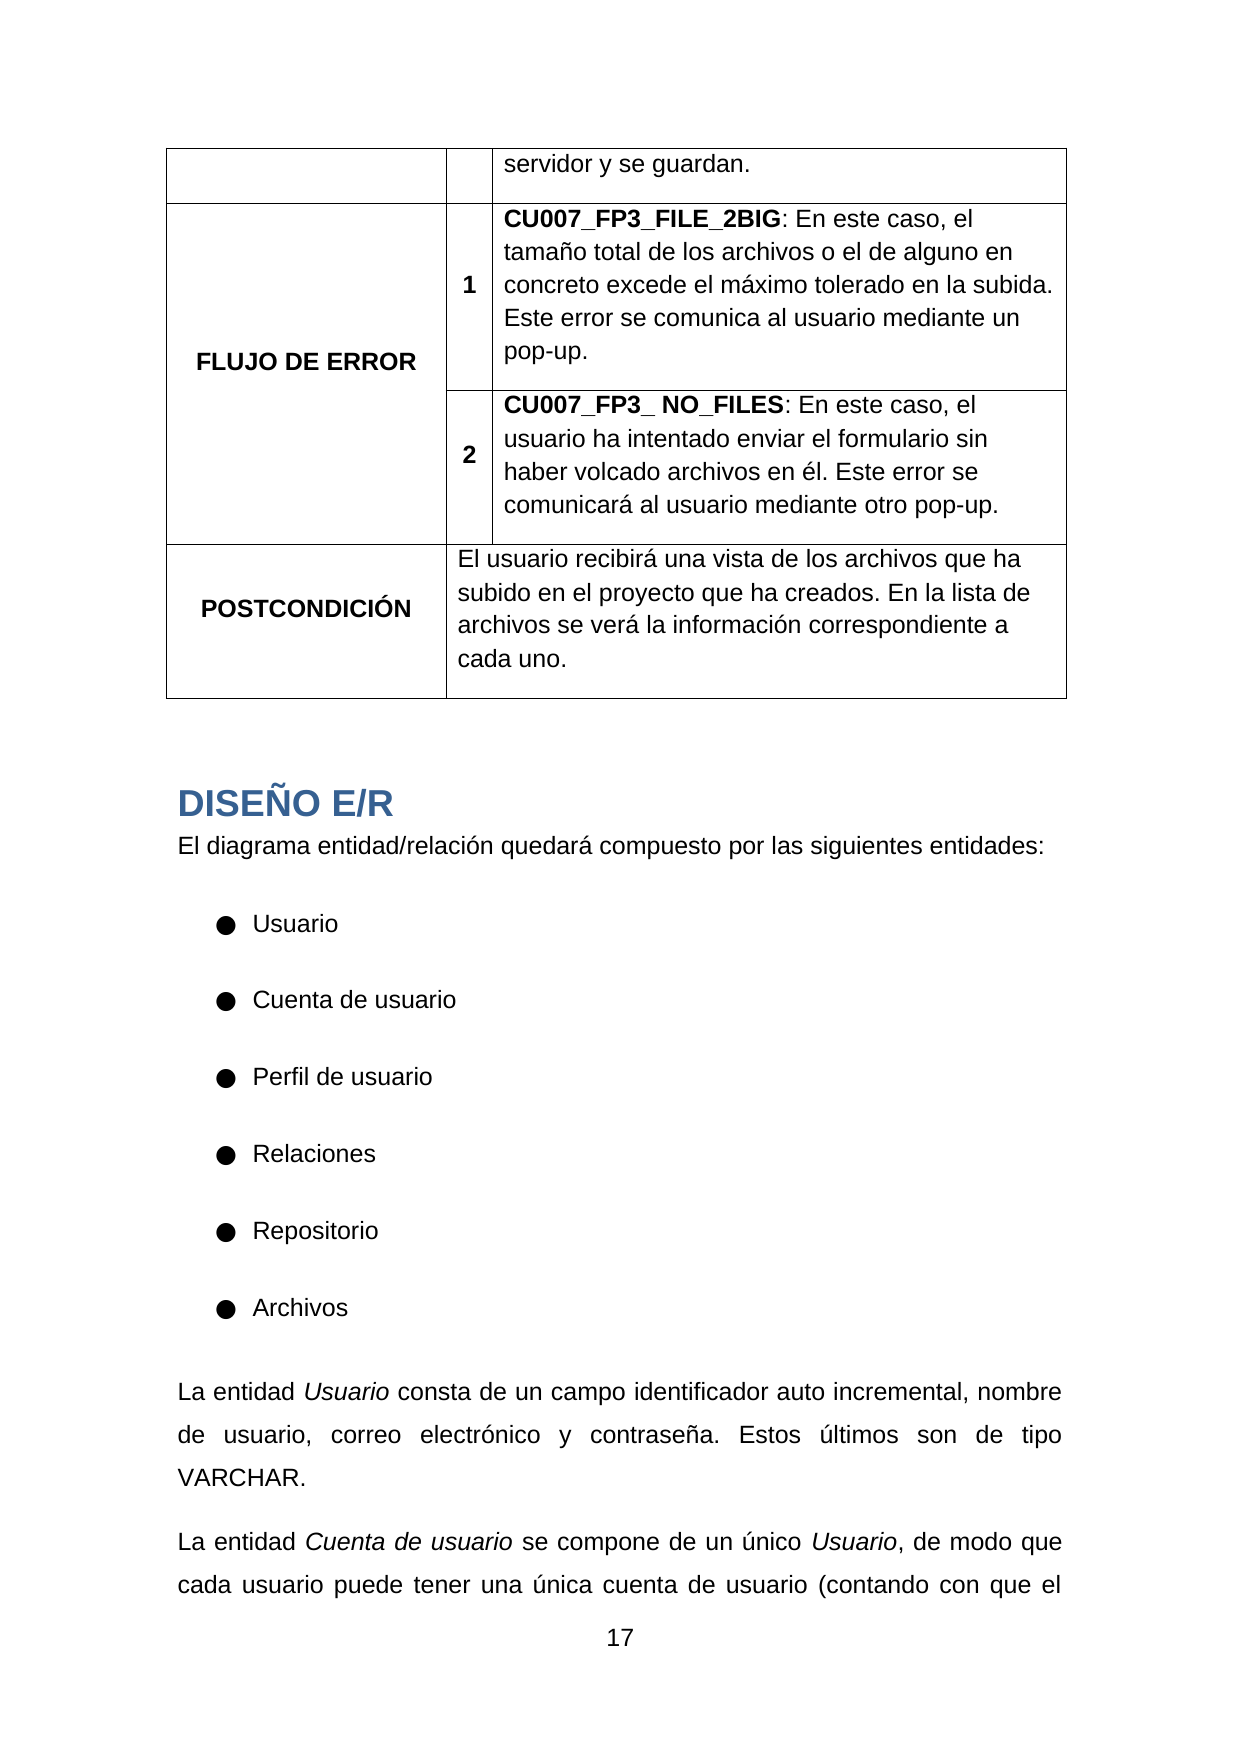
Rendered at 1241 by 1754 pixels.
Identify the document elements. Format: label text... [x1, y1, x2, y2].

list Relaciones [215, 1126, 1063, 1177]
list Usuario [215, 895, 1063, 946]
table_cell CU007_FP3_FILE_2BIG: En este caso, el tamaño total de los archivos o el de alguno en concreto excede el máximo tolerado en la subida. Este error se comunica al usuario mediante un pop-up. [493, 204, 1066, 389]
list Cuenta de usuario [215, 972, 1063, 1023]
table_cell 4 [447, 149, 492, 202]
table_cell 2 [447, 391, 492, 543]
text El diagrama entidad/relación quedará compuesto por las siguientes entidades: [177, 831, 1063, 860]
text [177, 1527, 1063, 1599]
table_cell CU007_FP3_ NO_FILES: En este caso, el usuario ha intentado enviar el formulario sin haber volcado archivos en él. Este error se comunicará al usuario mediante otro pop-up. [493, 391, 1066, 543]
table_cell FLUJO DE ERROR [167, 204, 446, 543]
list Perfil de usuario [215, 1049, 1063, 1100]
subtitle DISEÑO E/R [177, 781, 1063, 824]
table_cell POSTCONDICIÓN [167, 545, 446, 697]
text La entidad Usuario consta de un campo identificador auto incremental, nombre de usuario, correo electrónico y contraseña. Estos últimos son de tipo VARCHAR. [177, 1377, 1063, 1492]
table_cell 1 [447, 204, 492, 389]
list Repositorio [215, 1202, 1063, 1254]
table_cell El usuario recibirá una vista de los archivos que ha subido en el proyecto que ha creados. En la lista de archivos se verá la información correspondiente a cada uno. [447, 545, 1066, 697]
list Archivos [215, 1279, 1063, 1331]
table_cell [493, 149, 1066, 202]
